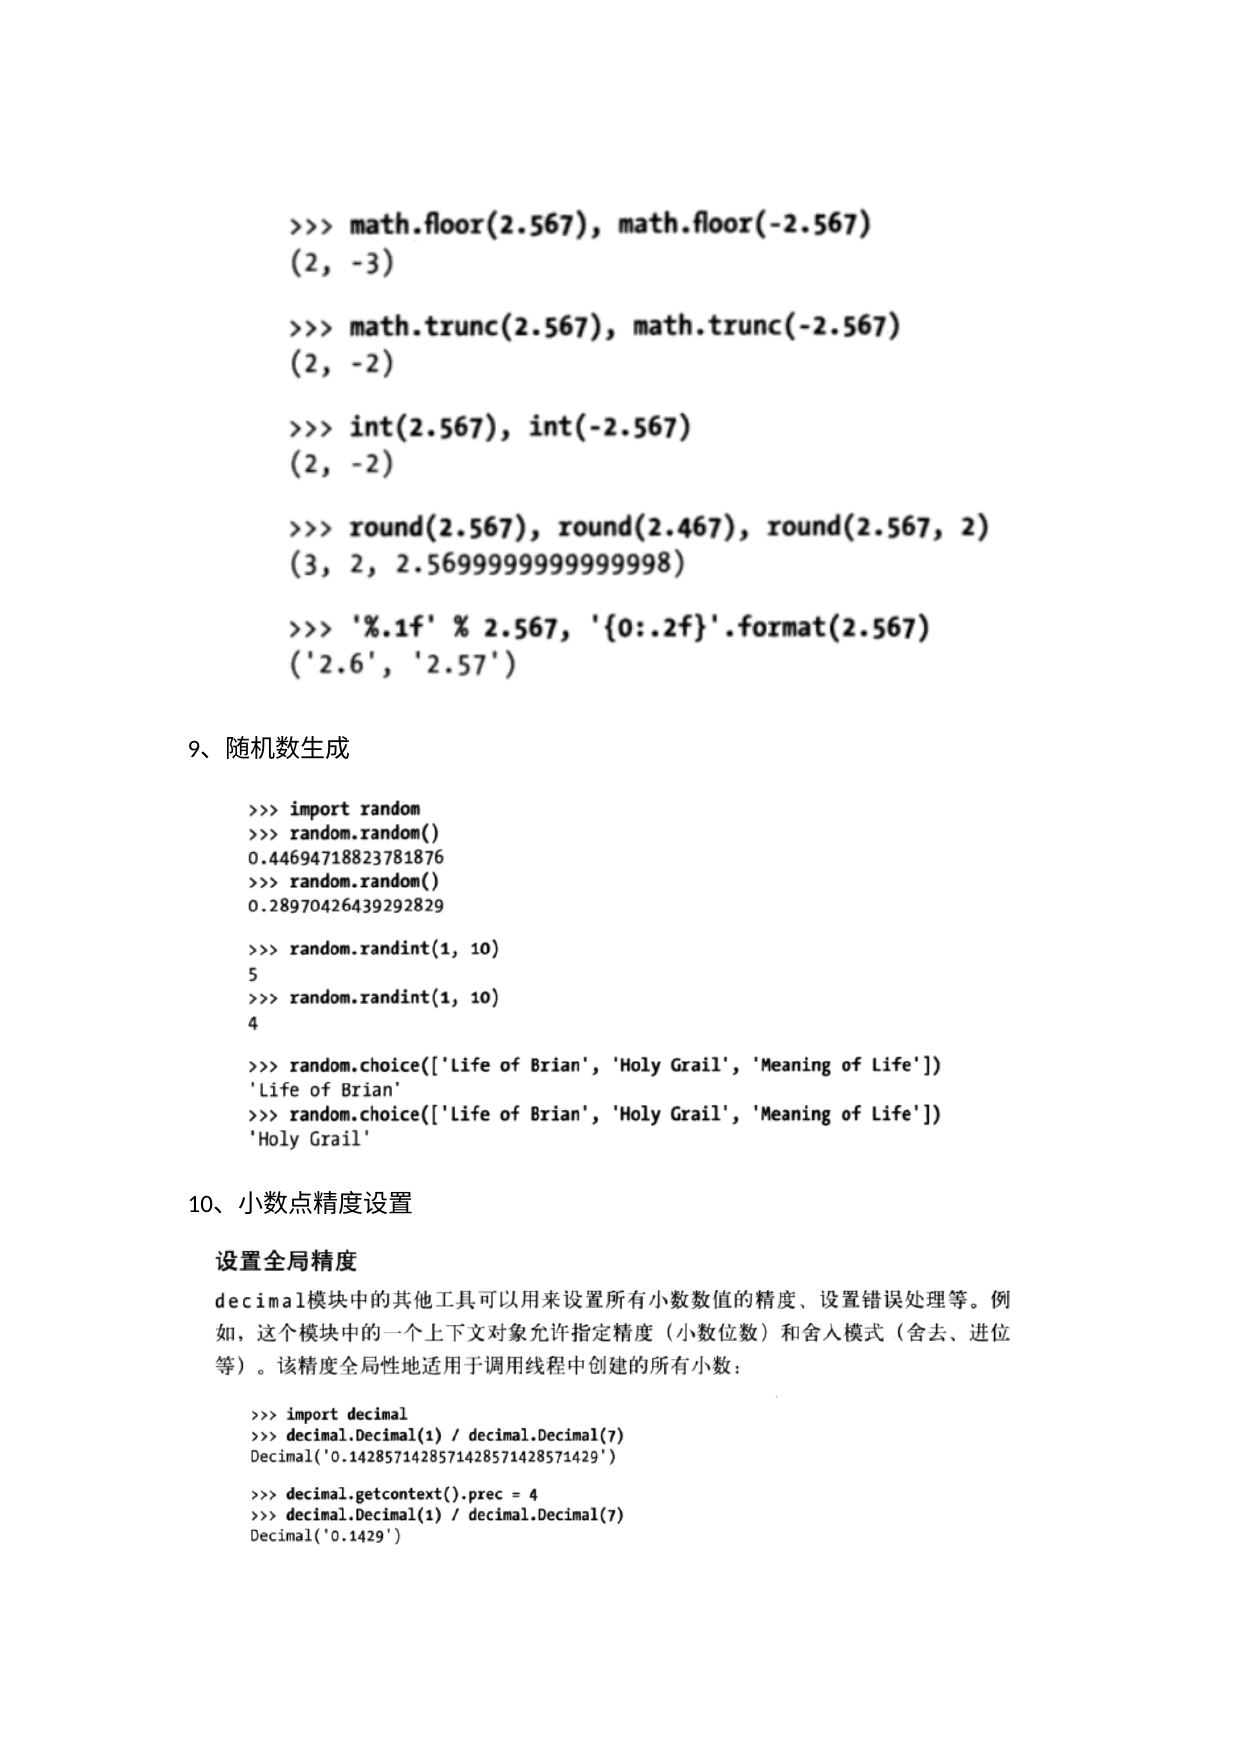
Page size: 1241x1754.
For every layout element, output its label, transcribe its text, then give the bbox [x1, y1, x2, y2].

picture [187, 779, 1053, 1170]
picture [187, 1234, 1053, 1553]
text 10、小数点精度设置 [187, 1170, 1053, 1234]
picture [187, 162, 1053, 696]
text 9、随机数生成 [187, 714, 1053, 779]
